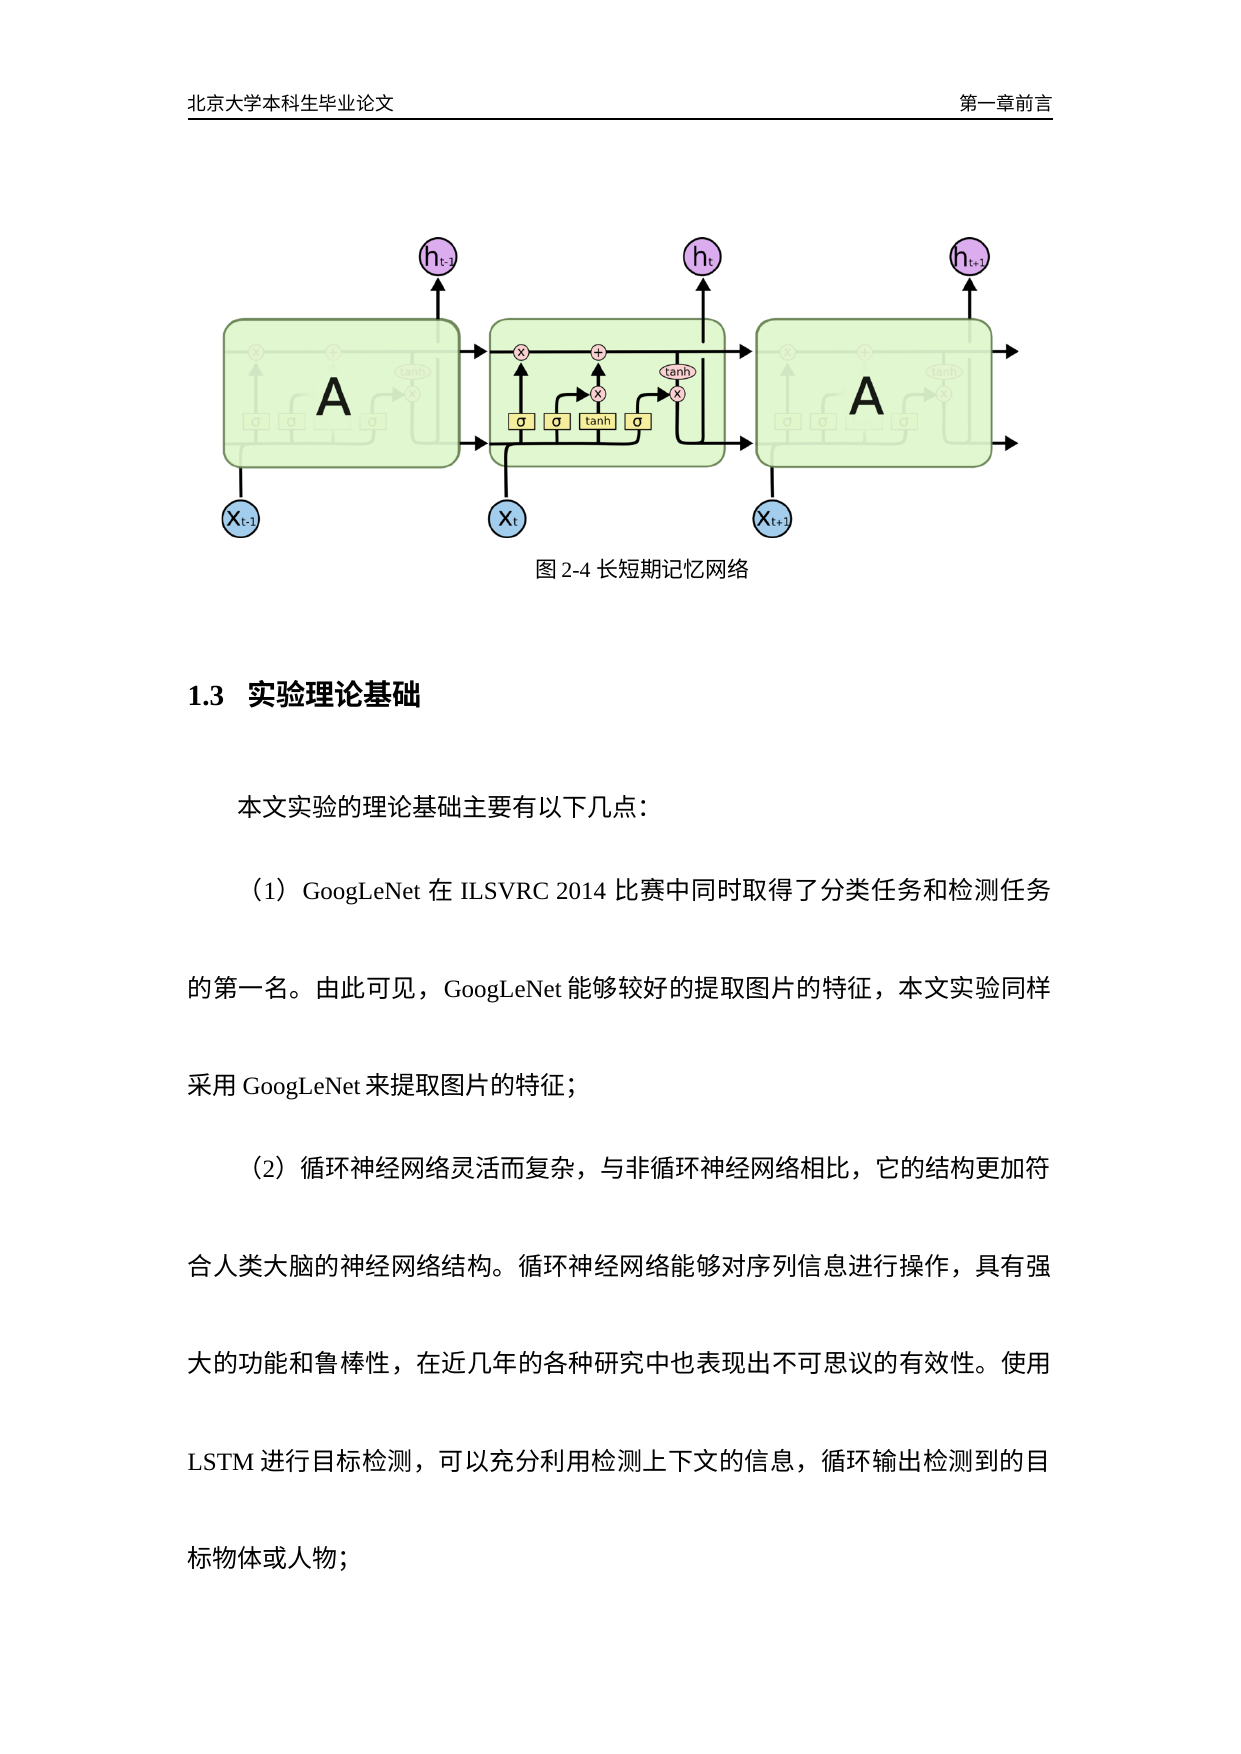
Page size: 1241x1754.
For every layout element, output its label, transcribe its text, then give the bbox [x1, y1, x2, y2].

picture [221, 237, 1019, 538]
text 图2-4 长短期记忆网络 [187, 552, 1053, 584]
text （2）循环神经网络灵活而复杂，与非循环神经网络相比，它的结构更加符合人类大脑的神经网络结构。循环神经网络能够对序列信息进行操作，具有强大的功能和鲁棒性，在近几年的各种研究中也表现出不可思议的有效性。使用LSTM进行目标检测，可以充分利用检测上下文的信息，循环输出检测到的目标物体或人物； [187, 1134, 1053, 1589]
subtitle 实验理论基础 [187, 660, 1053, 725]
text （1）GoogLeNet 在 ILSVRC 2014 比赛中同时取得了分类任务和检测任务的第一名。由此可见，GoogLeNet能够较好的提取图片的特征，本文实验同样采用GoogLeNet来提取图片的特征； [187, 856, 1053, 1116]
text 本文实验的理论基础主要有以下几点： [187, 773, 1053, 838]
